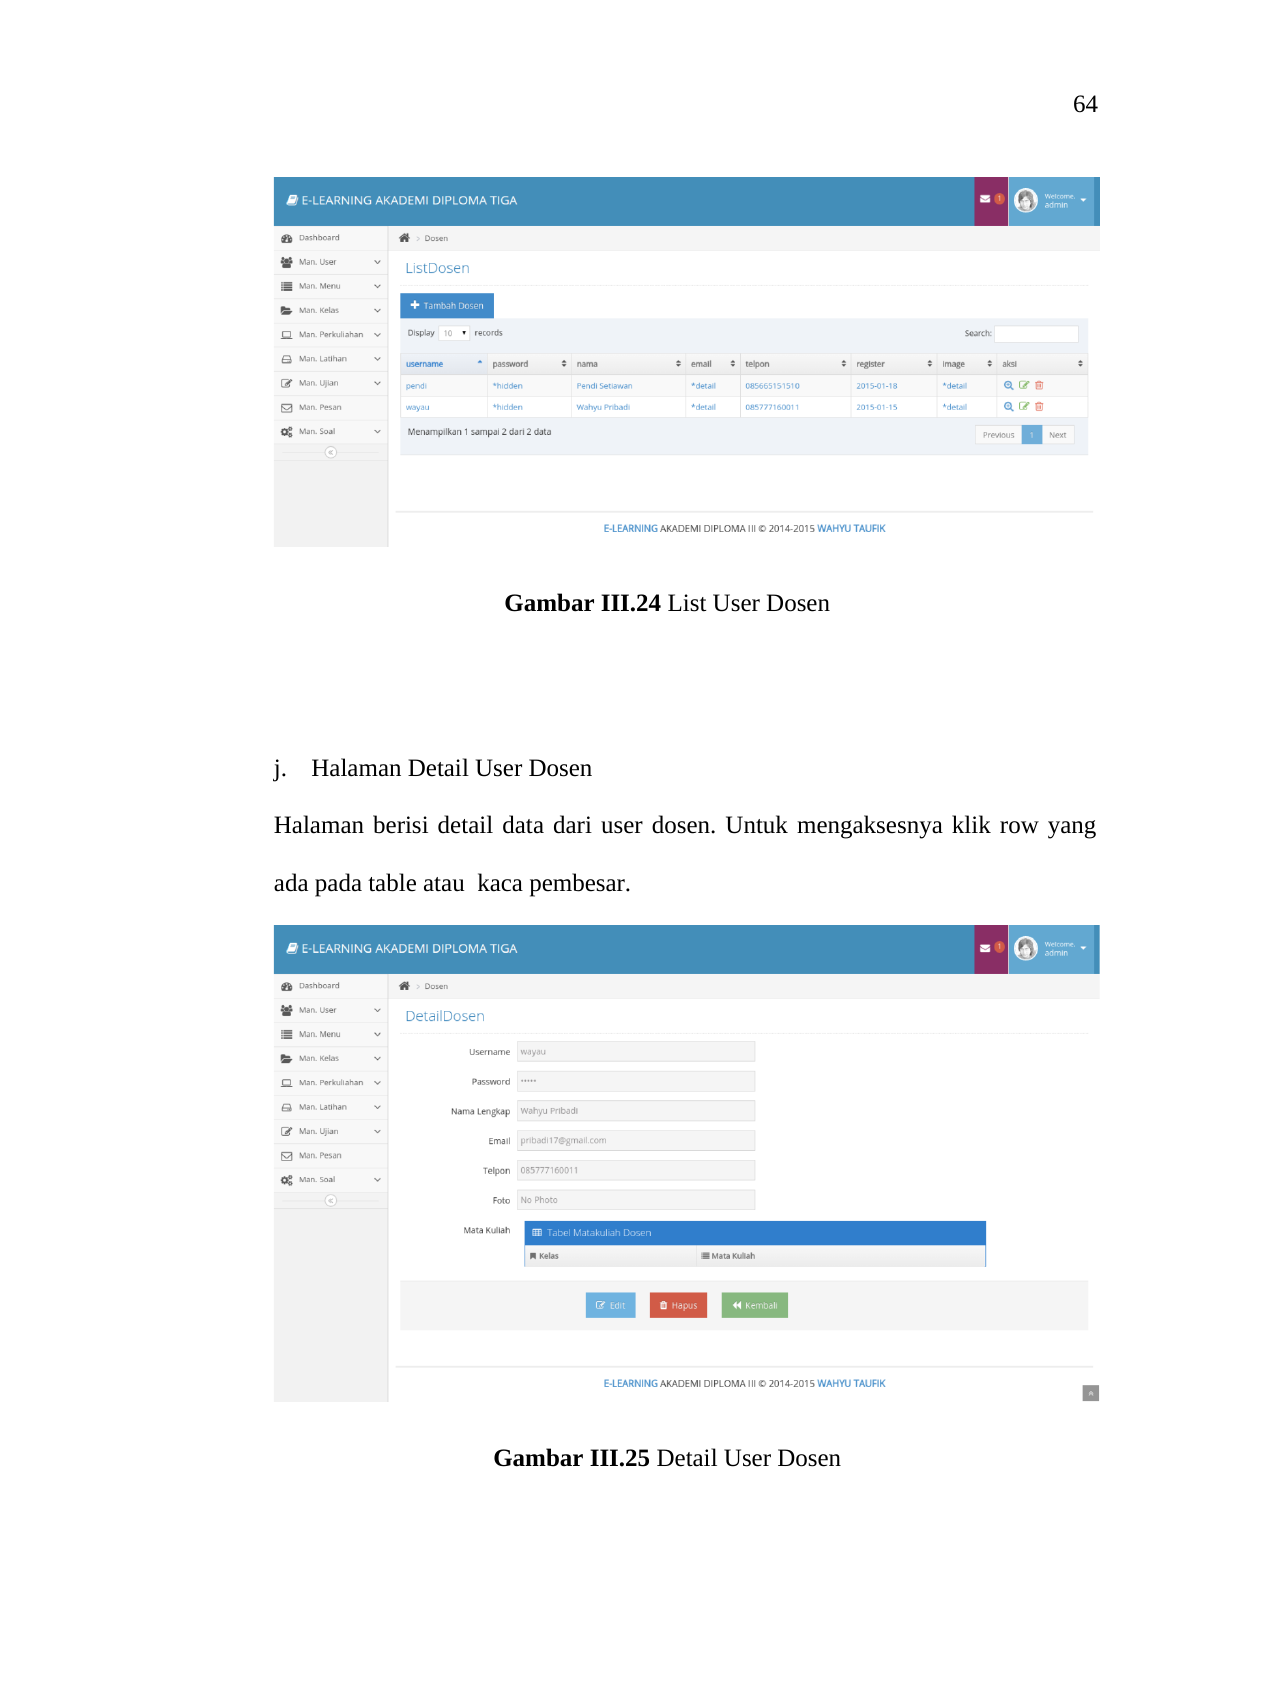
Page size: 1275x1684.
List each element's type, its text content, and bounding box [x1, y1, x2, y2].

picture [273, 177, 1100, 547]
text Halaman berisi detail data dari user dosen. Untuk mengaksesnya klik row yang ada pada table atau kaca pembesar. [274, 811, 1098, 897]
text Gambar III.24 List User Dosen [236, 588, 1098, 617]
text Gambar III.25 Detail User Dosen [236, 1443, 1098, 1471]
picture [273, 925, 1100, 1402]
list Halaman Detail User Dosen [274, 753, 1098, 782]
